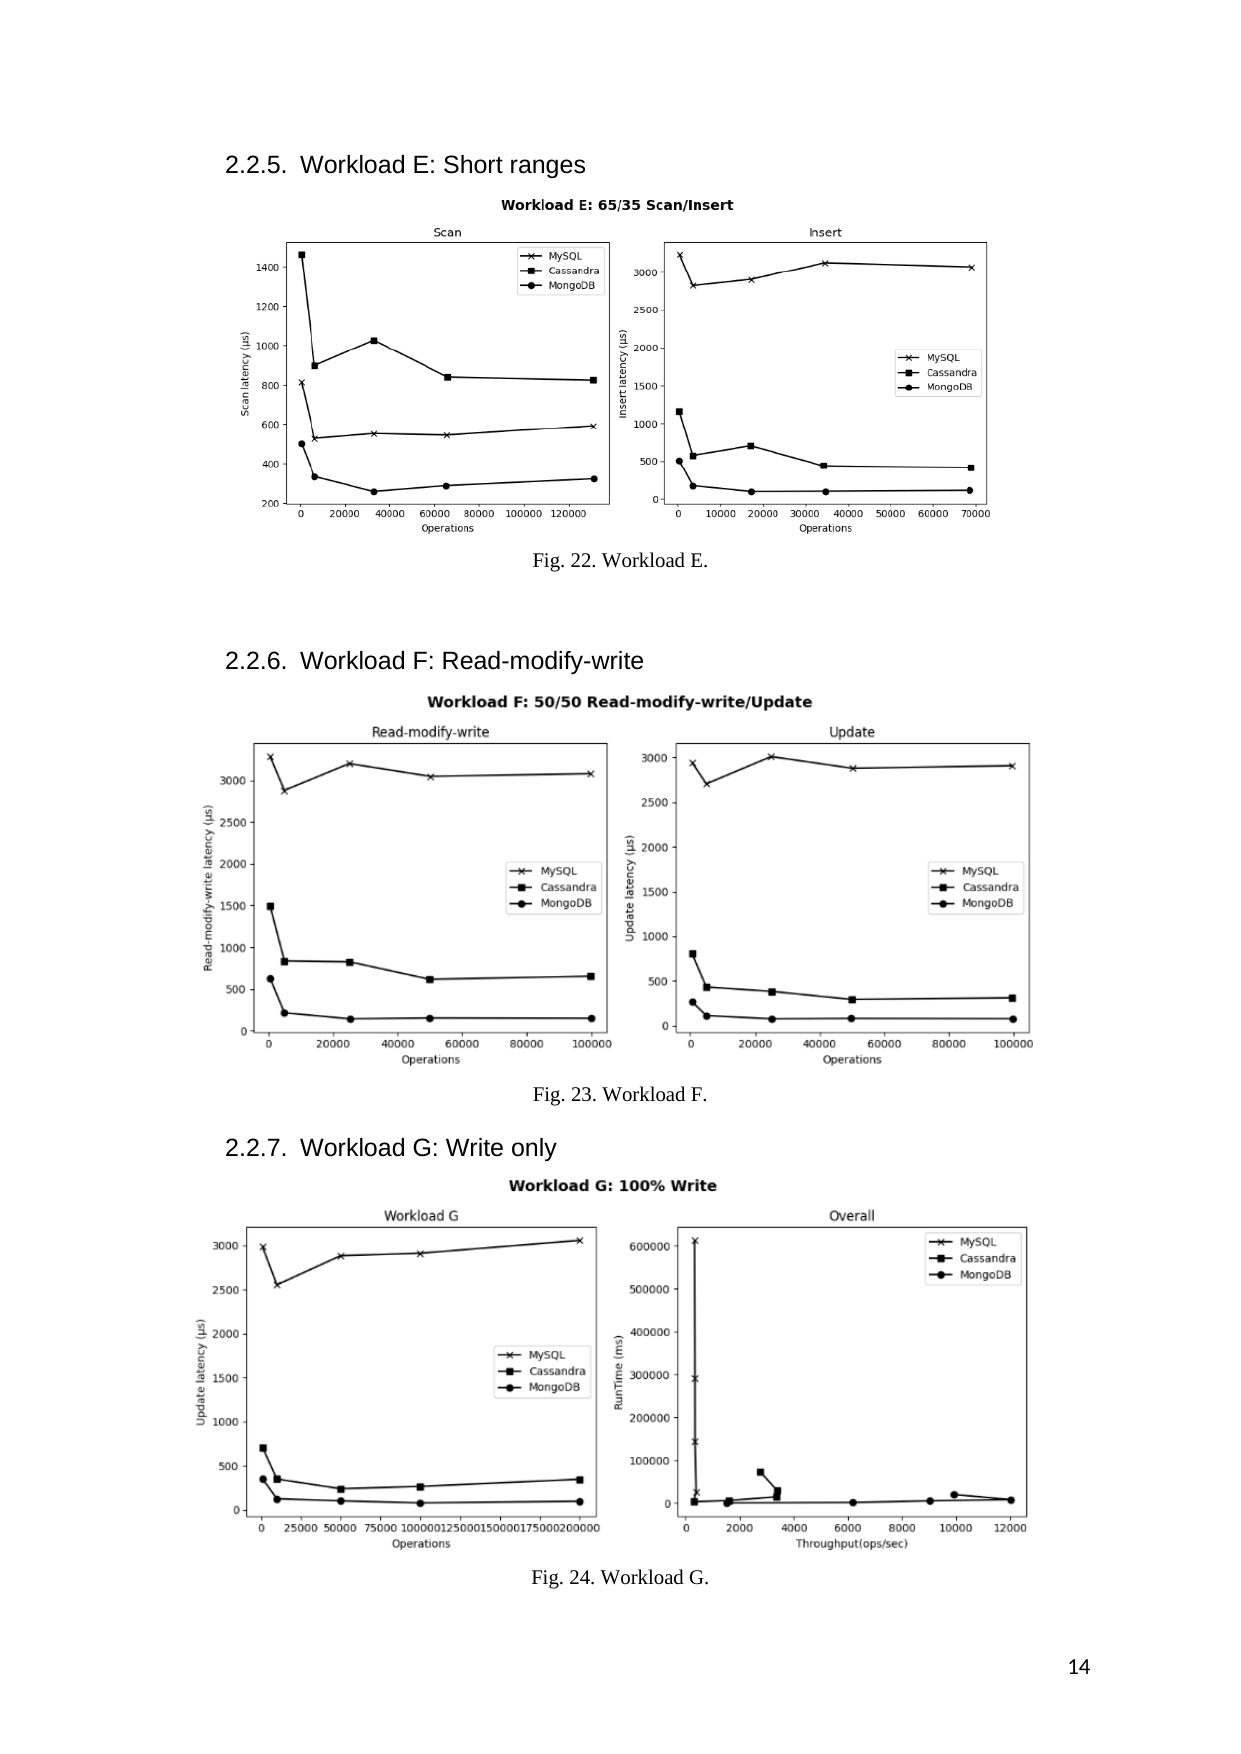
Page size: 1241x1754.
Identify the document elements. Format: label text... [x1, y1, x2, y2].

subtitle Workload F: Read-modify-write [225, 646, 1090, 674]
picture [193, 689, 1047, 1081]
picture [191, 1176, 1049, 1563]
subtitle Workload G: Write only [225, 1133, 1090, 1162]
picture [234, 193, 1006, 546]
subtitle Workload E: Short ranges [225, 150, 1090, 179]
